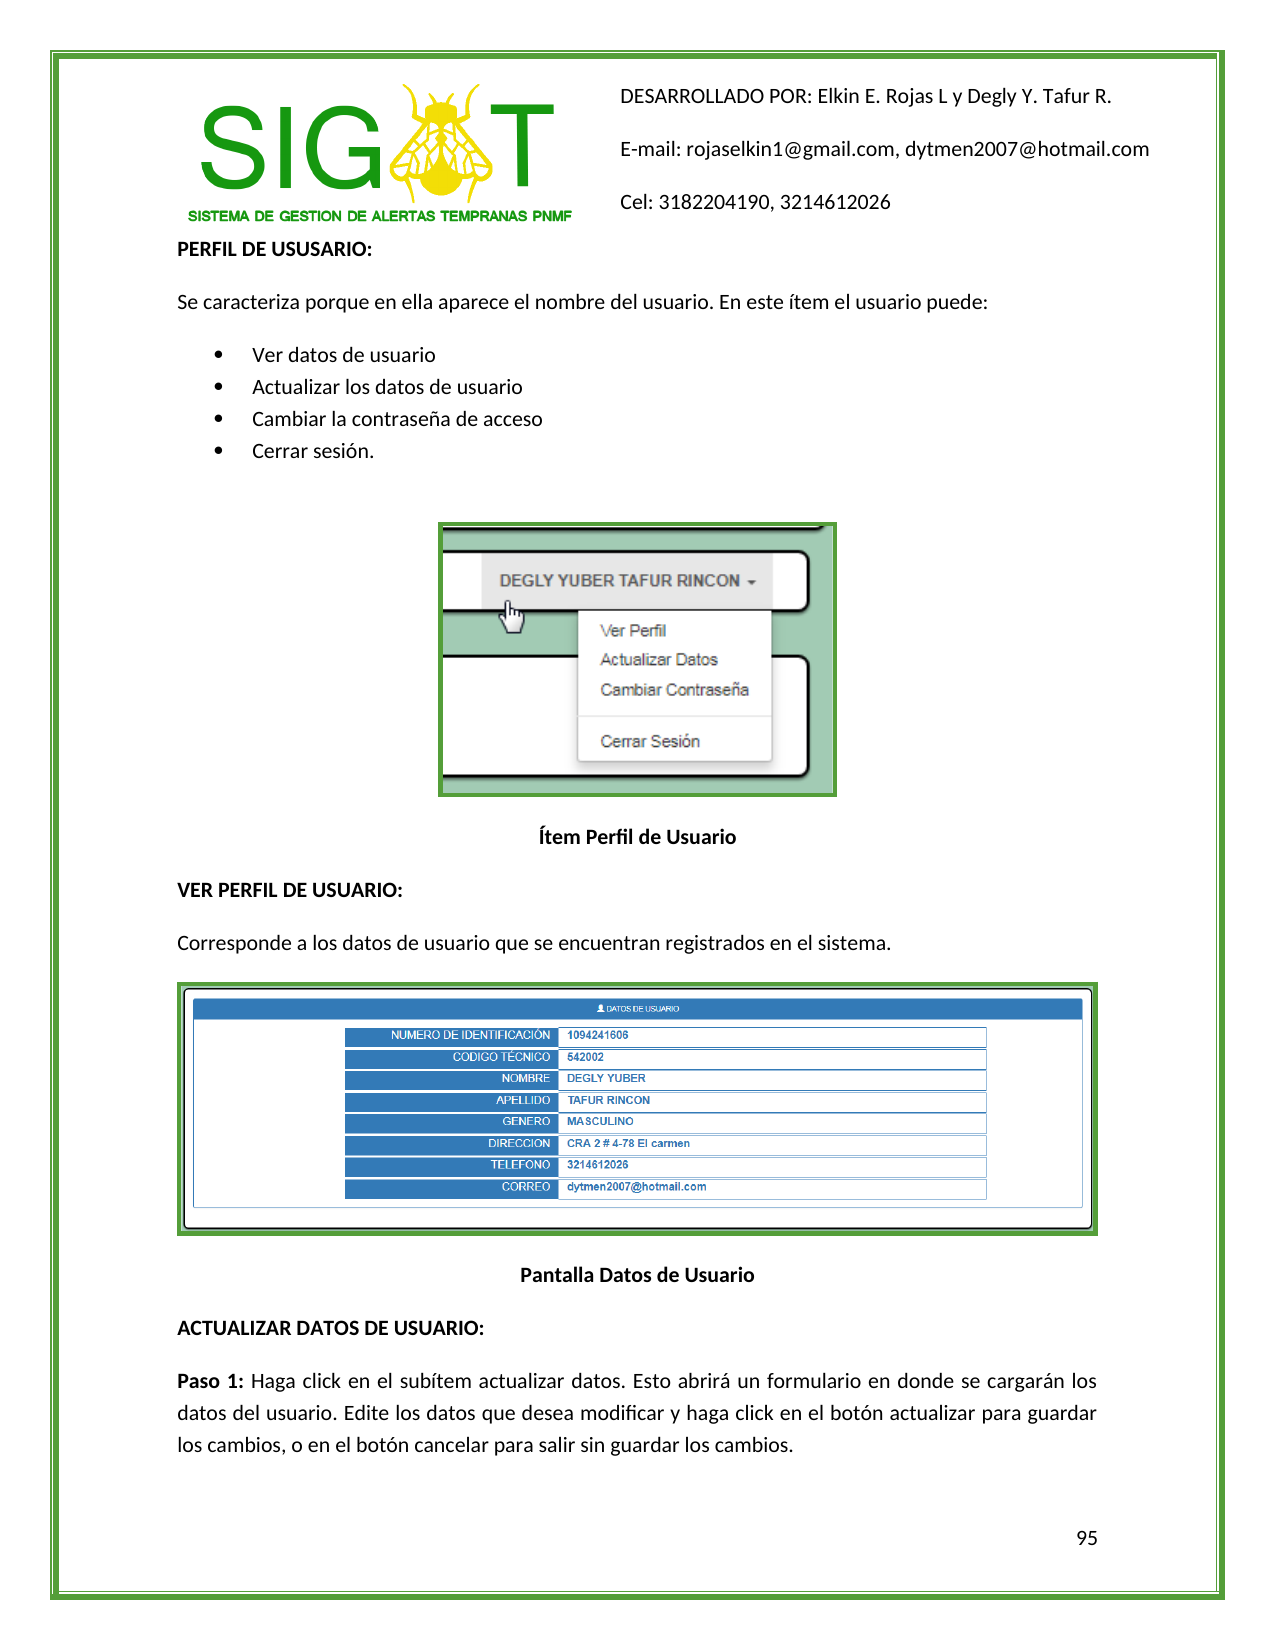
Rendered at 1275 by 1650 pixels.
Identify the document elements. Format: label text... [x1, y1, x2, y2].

picture [177, 73, 574, 236]
text Ítem Perfil de Usuario [177, 823, 1098, 850]
text Pantalla Datos de Usuario [177, 1262, 1098, 1288]
text PERFIL DE USUSARIO: [177, 236, 1098, 262]
text Corresponde a los datos de usuario que se encuentran registrados en el sistema. [177, 929, 1098, 955]
text Se caracteriza porque en ella aparece el nombre del usuario. En este ítem el usuario puede: [177, 288, 1098, 315]
text ACTUALIZAR DATOS DE USUARIO: [177, 1314, 1098, 1341]
list Cambiar la contraseña de acceso [214, 405, 1098, 432]
picture [443, 526, 833, 793]
text Paso 1: Haga click en el subítem actualizar datos. Esto abrirá un formulario en donde se cargarán los datos del usuario. Edite los datos que desea modificar y haga click en el botón actualizar para guardar los cambios, o en el botón cancelar para salir sin guardar los cambios. [177, 1367, 1098, 1458]
list Actualizar los datos de usuario [214, 373, 1098, 400]
list Ver datos de usuario [214, 341, 1098, 368]
picture [181, 986, 1093, 1231]
list Cerrar sesión. [214, 437, 1098, 464]
text VER PERFIL DE USUARIO: [177, 876, 1098, 903]
